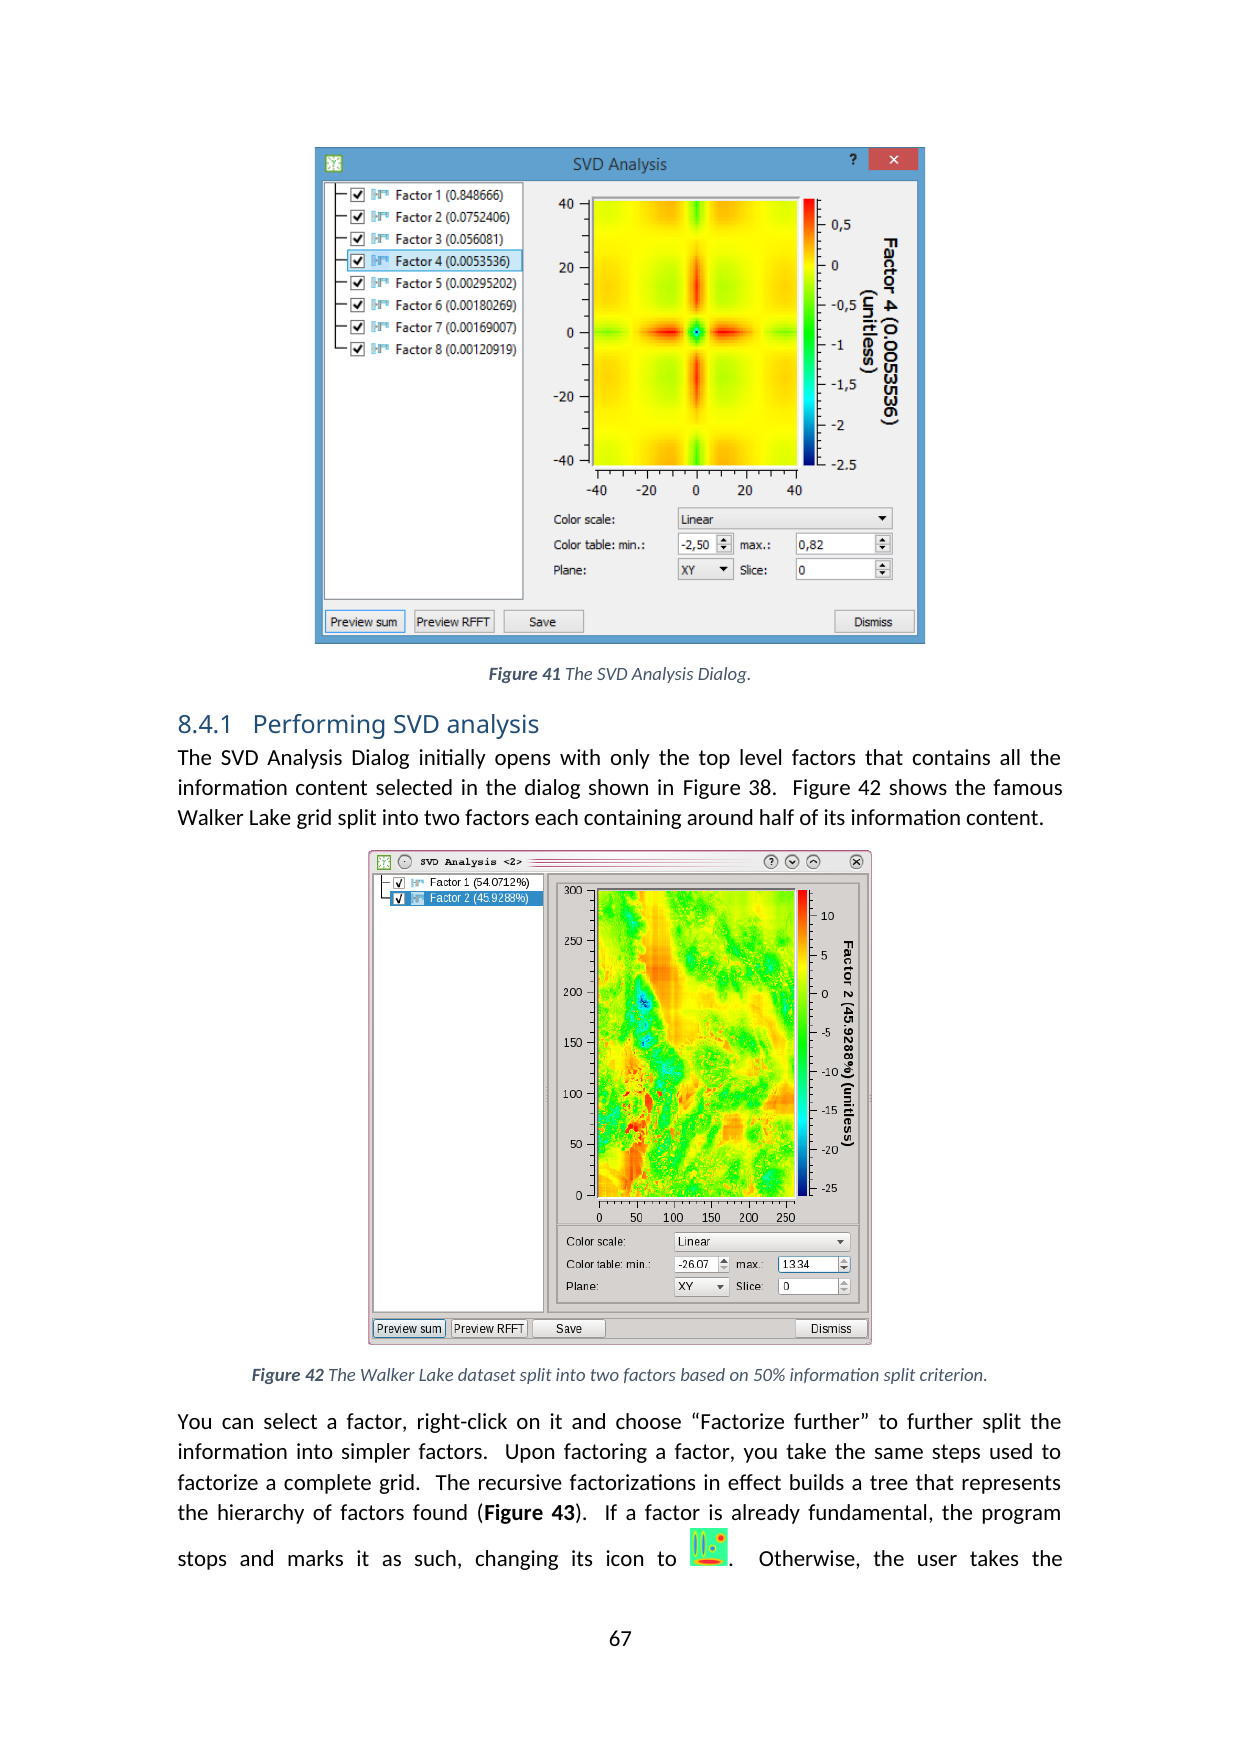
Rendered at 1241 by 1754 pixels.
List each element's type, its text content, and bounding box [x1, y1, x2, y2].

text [177, 1407, 1063, 1572]
text Figure 42 The Walker Lake dataset split into two factors based on 50% information split criterion. [177, 1363, 1063, 1386]
picture [368, 850, 872, 1345]
text The SVD Analysis Dialog initially opens with only the top level factors that contains all the information content selected in the dialog shown in Figure 38. Figure 42 shows the famous Walker Lake grid split into two factors each containing around half of its information content. [177, 743, 1063, 831]
subtitle Performing SVD analysis [177, 706, 1063, 740]
picture [314, 147, 926, 644]
picture [690, 1528, 728, 1566]
text Figure 41 The SVD Analysis Dialog. [177, 662, 1063, 685]
